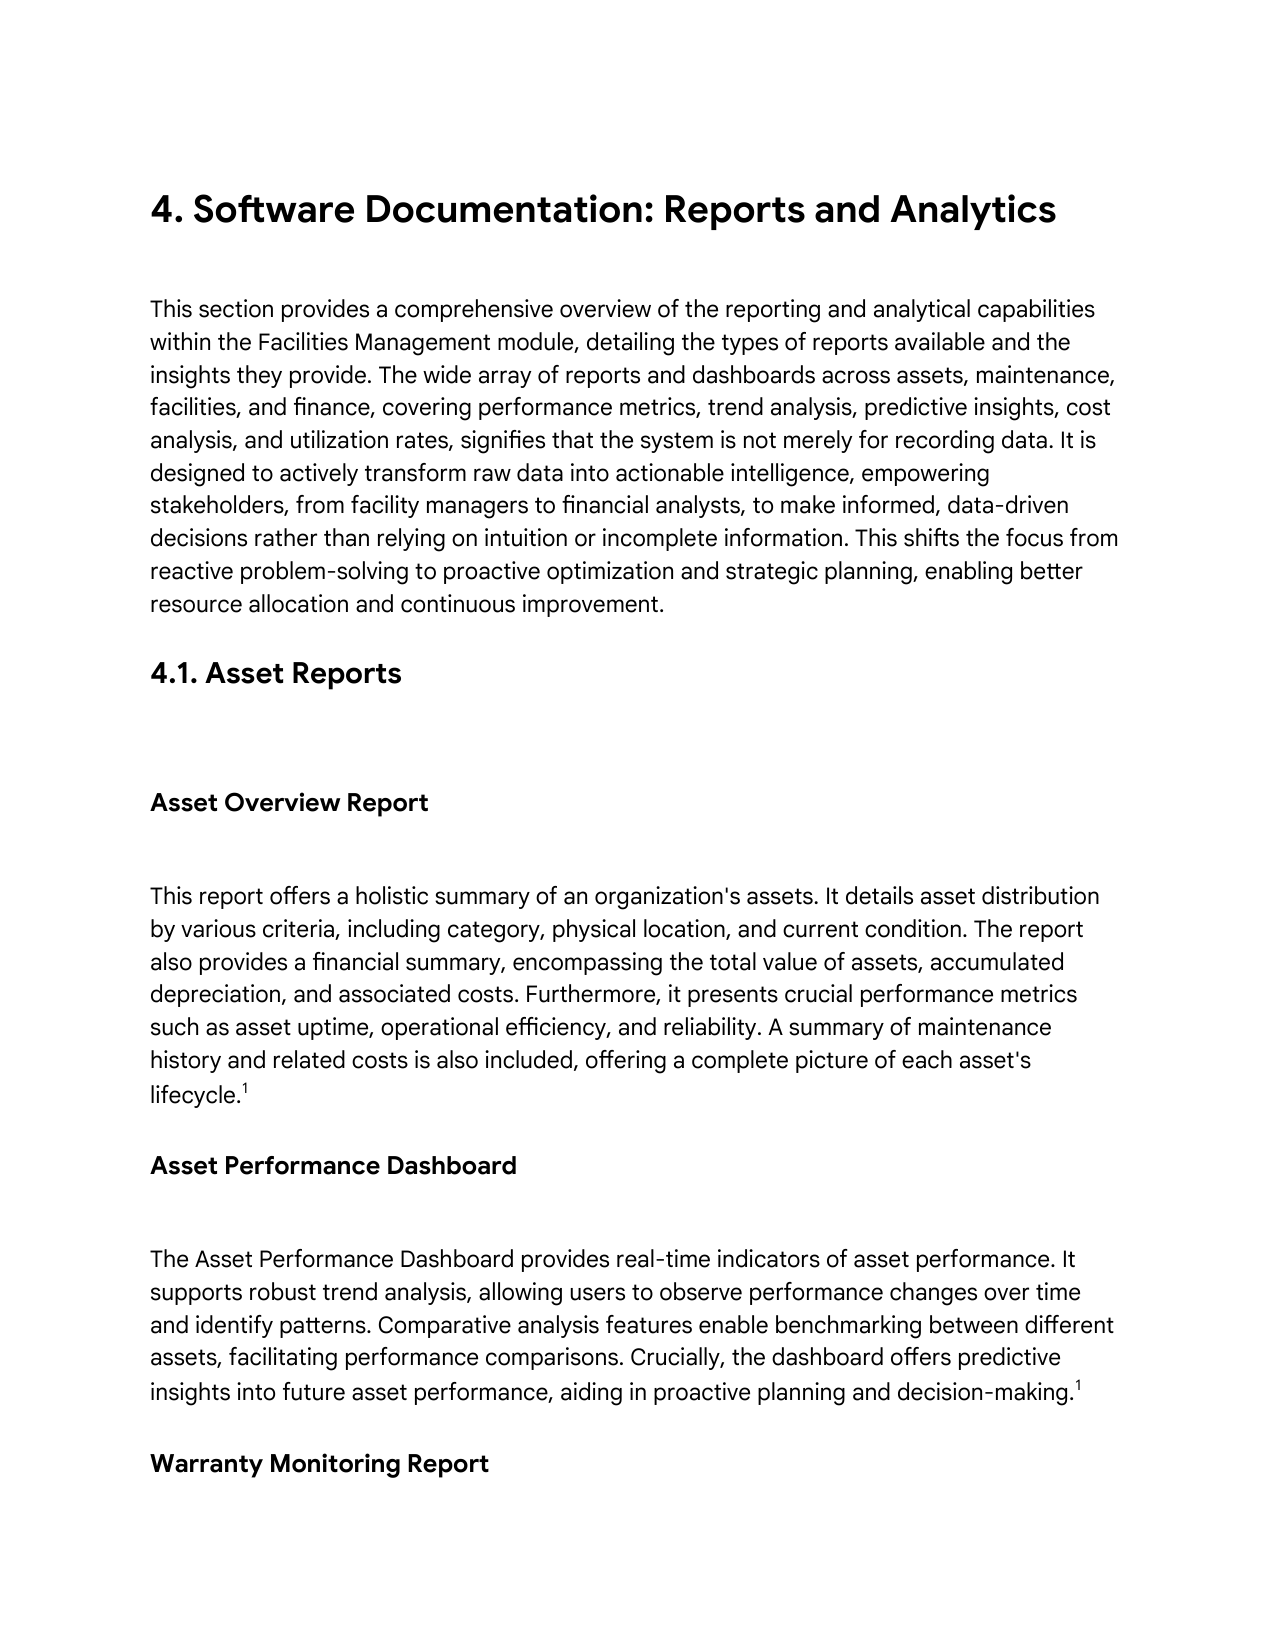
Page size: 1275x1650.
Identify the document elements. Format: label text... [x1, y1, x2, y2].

subtitle Warranty Monitoring Report [150, 1448, 1125, 1479]
subtitle Asset Overview Report [150, 787, 1125, 819]
subtitle 4. Software Documentation: Reports and Analytics [150, 186, 1125, 233]
text This report offers a holistic summary of an organization's assets. It details asset distribution by various criteria, including category, physical location, and current condition. The report also provides a financial summary, encompassing the total value of assets, accumulated depreciation, and associated costs. Furthermore, it presents crucial performance metrics such as asset uptime, operational efficiency, and reliability. A summary of maintenance history and related costs is also included, offering a complete picture of each asset's lifecycle.1 [150, 882, 1125, 1110]
subtitle 4.1. Asset Reports [150, 655, 1125, 692]
text The Asset Performance Dashboard provides real-time indicators of asset performance. It supports robust trend analysis, allowing users to observe performance changes over time and identify patterns. Comparative analysis features enable benchmarking between different assets, facilitating performance comparisons. Crucially, the dashboard offers predictive insights into future asset performance, aiding in proactive planning and decision-making.1 [150, 1245, 1125, 1408]
subtitle Asset Performance Dashboard [150, 1150, 1125, 1182]
text This section provides a comprehensive overview of the reporting and analytical capabilities within the Facilities Management module, detailing the types of reports available and the insights they provide. The wide array of reports and dashboards across assets, maintenance, facilities, and finance, covering performance metrics, trend analysis, predictive insights, cost analysis, and utilization rates, signifies that the system is not merely for recording data. It is designed to actively transform raw data into actionable intelligence, empowering stakeholders, from facility managers to financial analysts, to make informed, data-driven decisions rather than relying on intuition or incomplete information. This shifts the focus from reactive problem-solving to proactive optimization and strategic planning, enabling better resource allocation and continuous improvement. [150, 295, 1125, 618]
